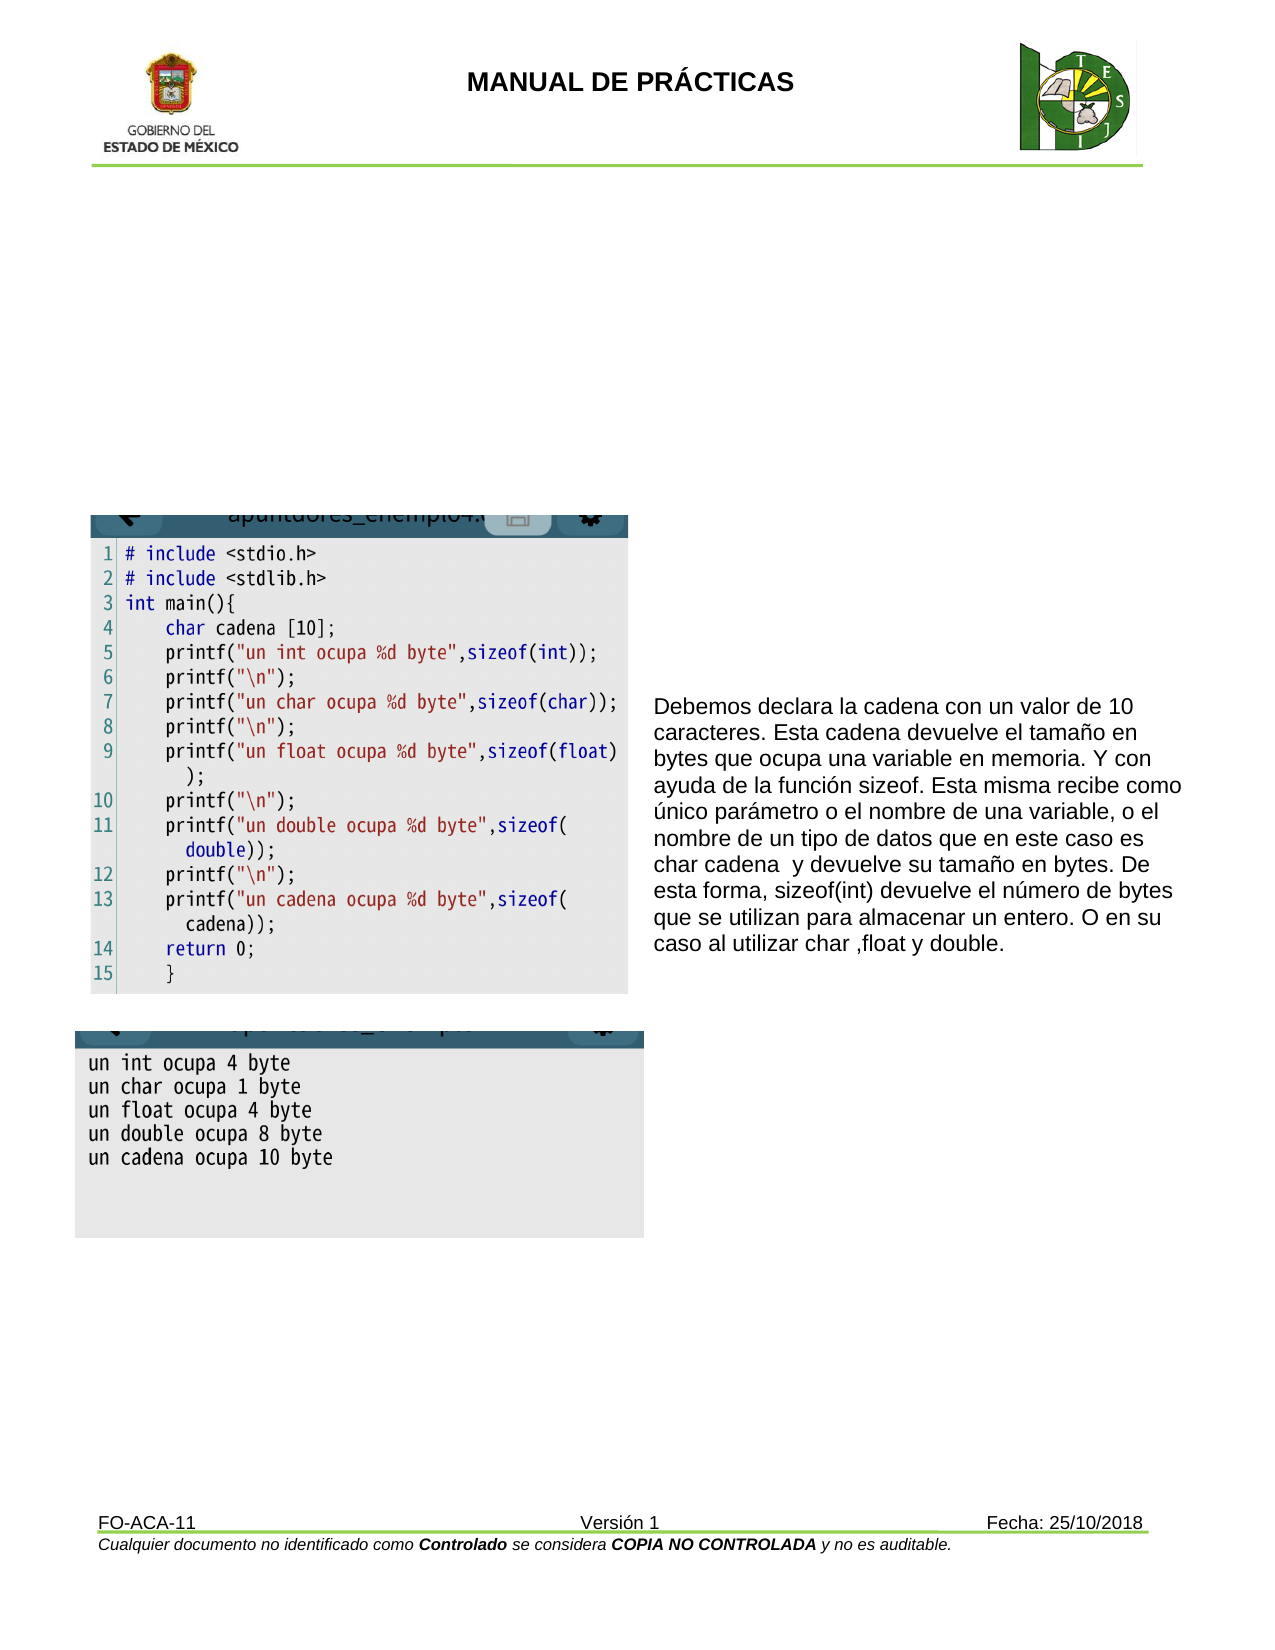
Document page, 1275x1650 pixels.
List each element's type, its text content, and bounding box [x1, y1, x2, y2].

picture [95, 42, 241, 161]
picture [1018, 41, 1137, 157]
text Debemos declara la cadena con un valor de 10 caracteres. Esta cadena devuelve el tamaño en bytes que ocupa una variable en memoria. Y con ayuda de la función sizeof. Esta misma recibe como único parámetro o el nombre de una variable, o el nombre de un tipo de datos que en este caso es char cadena y devuelve su tamaño en bytes. De esta forma, sizeof(int) devuelve el número de bytes que se utilizan para almacenar un entero. O en su caso al utilizar char ,float y double. [629, 693, 1183, 956]
picture [90, 515, 629, 994]
picture [75, 1031, 644, 1238]
